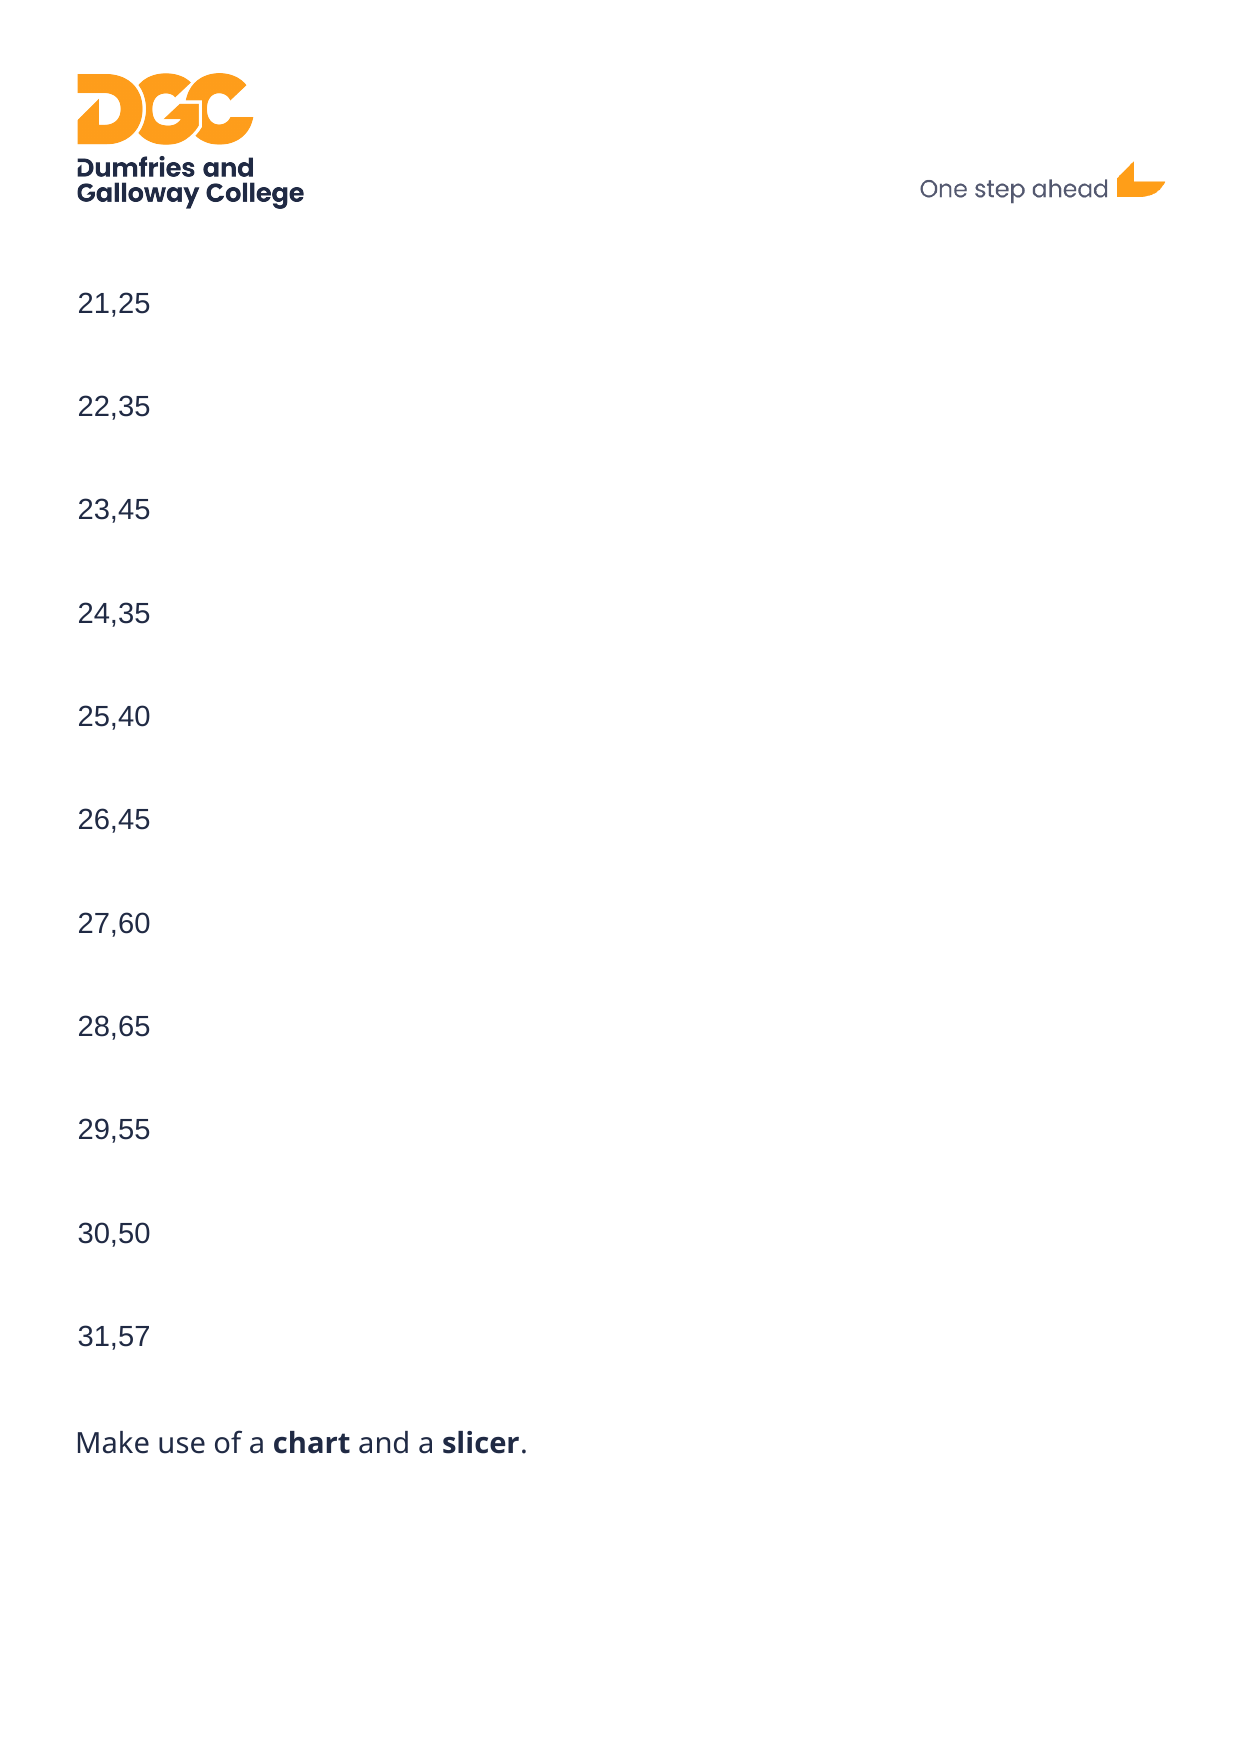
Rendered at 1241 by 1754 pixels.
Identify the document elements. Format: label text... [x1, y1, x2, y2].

text Make use of a chart and a slicer. [75, 1422, 1165, 1462]
text 31,57 [77, 1319, 1131, 1352]
text 21,25 [77, 286, 1131, 319]
picture [77, 73, 304, 209]
picture [915, 157, 1170, 209]
text 23,45 [77, 492, 1131, 526]
text 22,35 [77, 389, 1131, 422]
text 29,55 [77, 1112, 1131, 1146]
text 27,60 [77, 906, 1131, 939]
text 26,45 [77, 802, 1131, 836]
text 25,40 [77, 699, 1131, 732]
text 30,50 [77, 1216, 1131, 1249]
text 24,35 [77, 596, 1131, 629]
text 28,65 [77, 1009, 1131, 1042]
